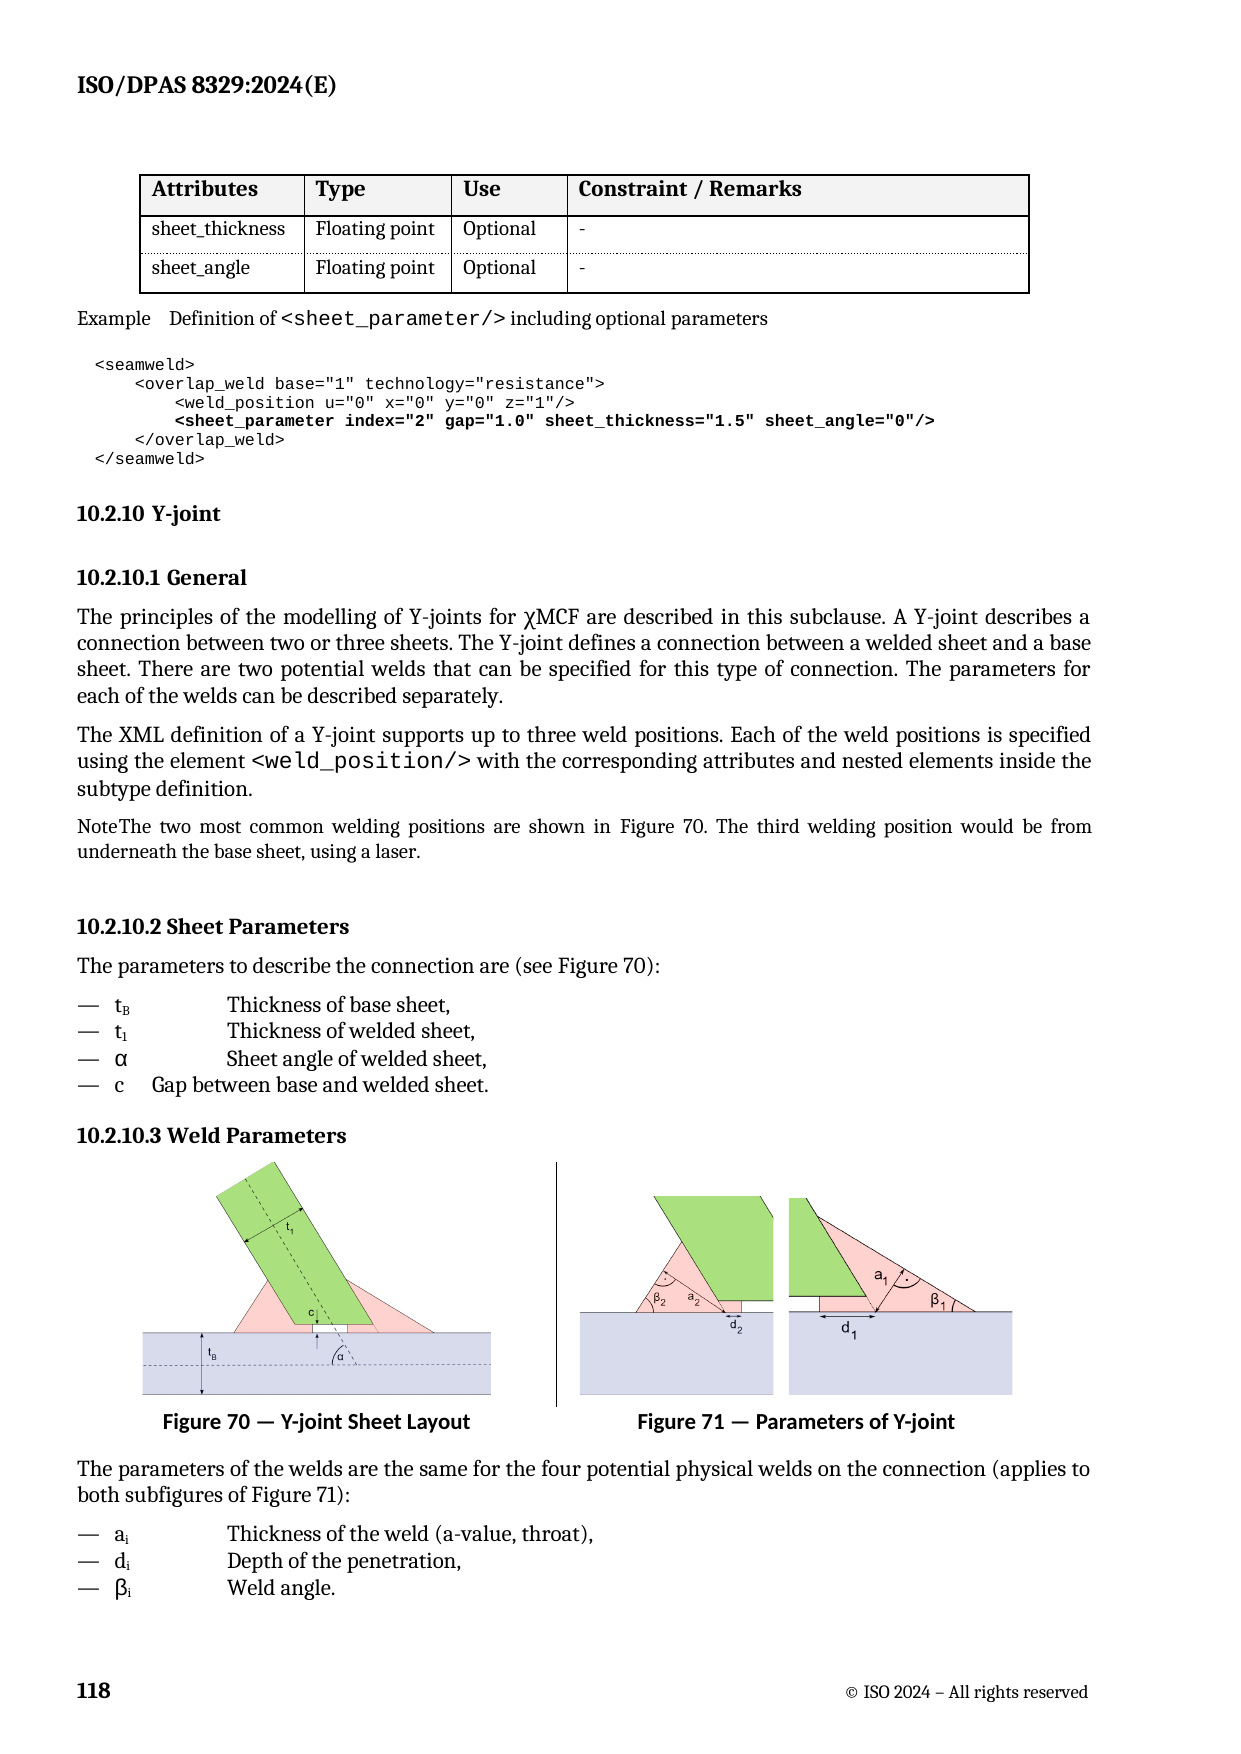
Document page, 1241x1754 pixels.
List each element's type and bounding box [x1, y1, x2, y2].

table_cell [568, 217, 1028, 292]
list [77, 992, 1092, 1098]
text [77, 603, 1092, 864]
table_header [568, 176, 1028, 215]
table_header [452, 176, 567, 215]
picture [788, 1198, 1013, 1395]
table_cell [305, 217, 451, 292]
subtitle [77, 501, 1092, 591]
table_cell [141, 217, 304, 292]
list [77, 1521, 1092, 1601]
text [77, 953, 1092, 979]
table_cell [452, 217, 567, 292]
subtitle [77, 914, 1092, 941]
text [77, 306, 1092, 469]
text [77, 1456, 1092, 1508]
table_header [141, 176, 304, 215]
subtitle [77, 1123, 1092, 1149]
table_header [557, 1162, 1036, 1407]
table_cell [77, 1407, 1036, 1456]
picture [579, 1196, 774, 1395]
picture [142, 1162, 491, 1395]
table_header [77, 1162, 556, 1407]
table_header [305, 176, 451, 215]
